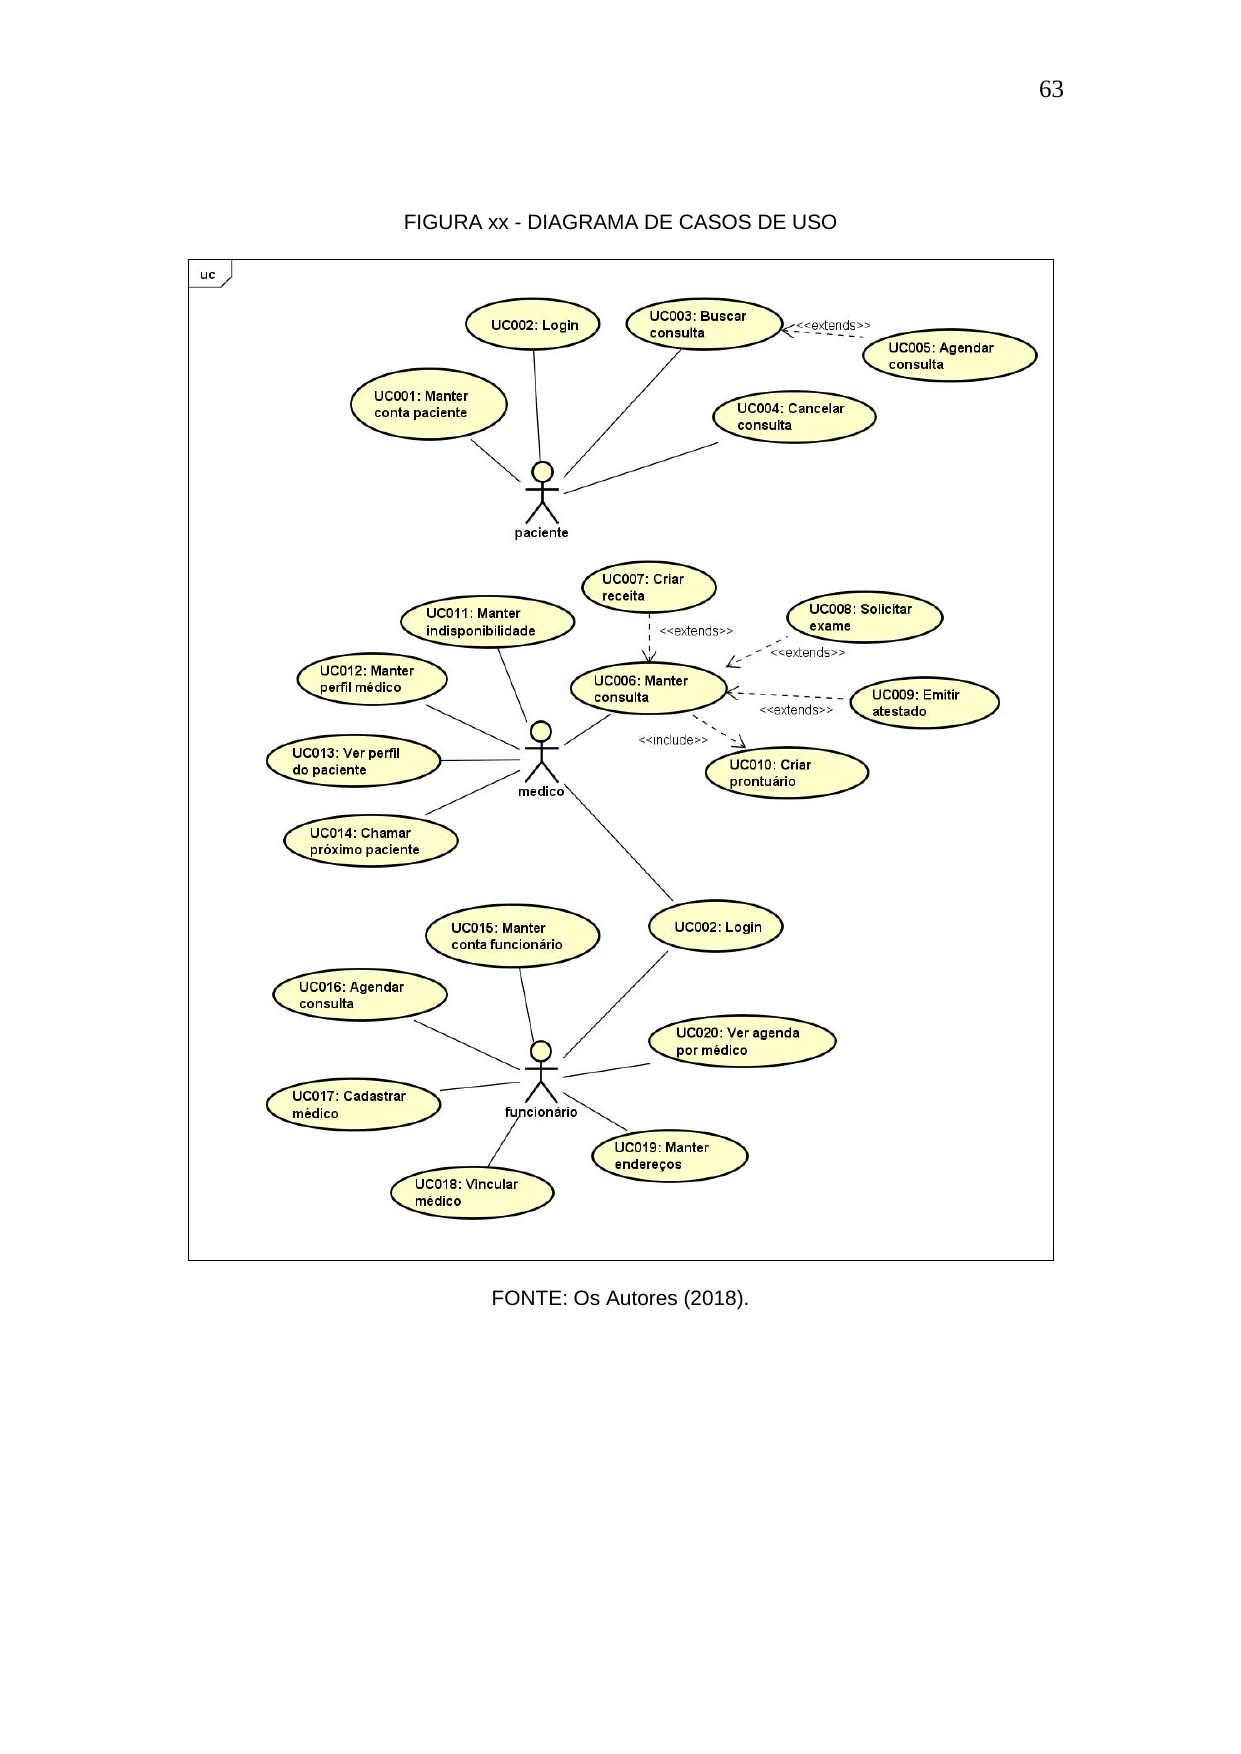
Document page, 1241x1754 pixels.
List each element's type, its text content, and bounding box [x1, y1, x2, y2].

text FONTE: Os Autores (2018). [177, 1285, 1064, 1309]
picture [177, 248, 1064, 1271]
text FIGURA xx - DIAGRAMA DE CASOS DE USO [177, 206, 1064, 234]
